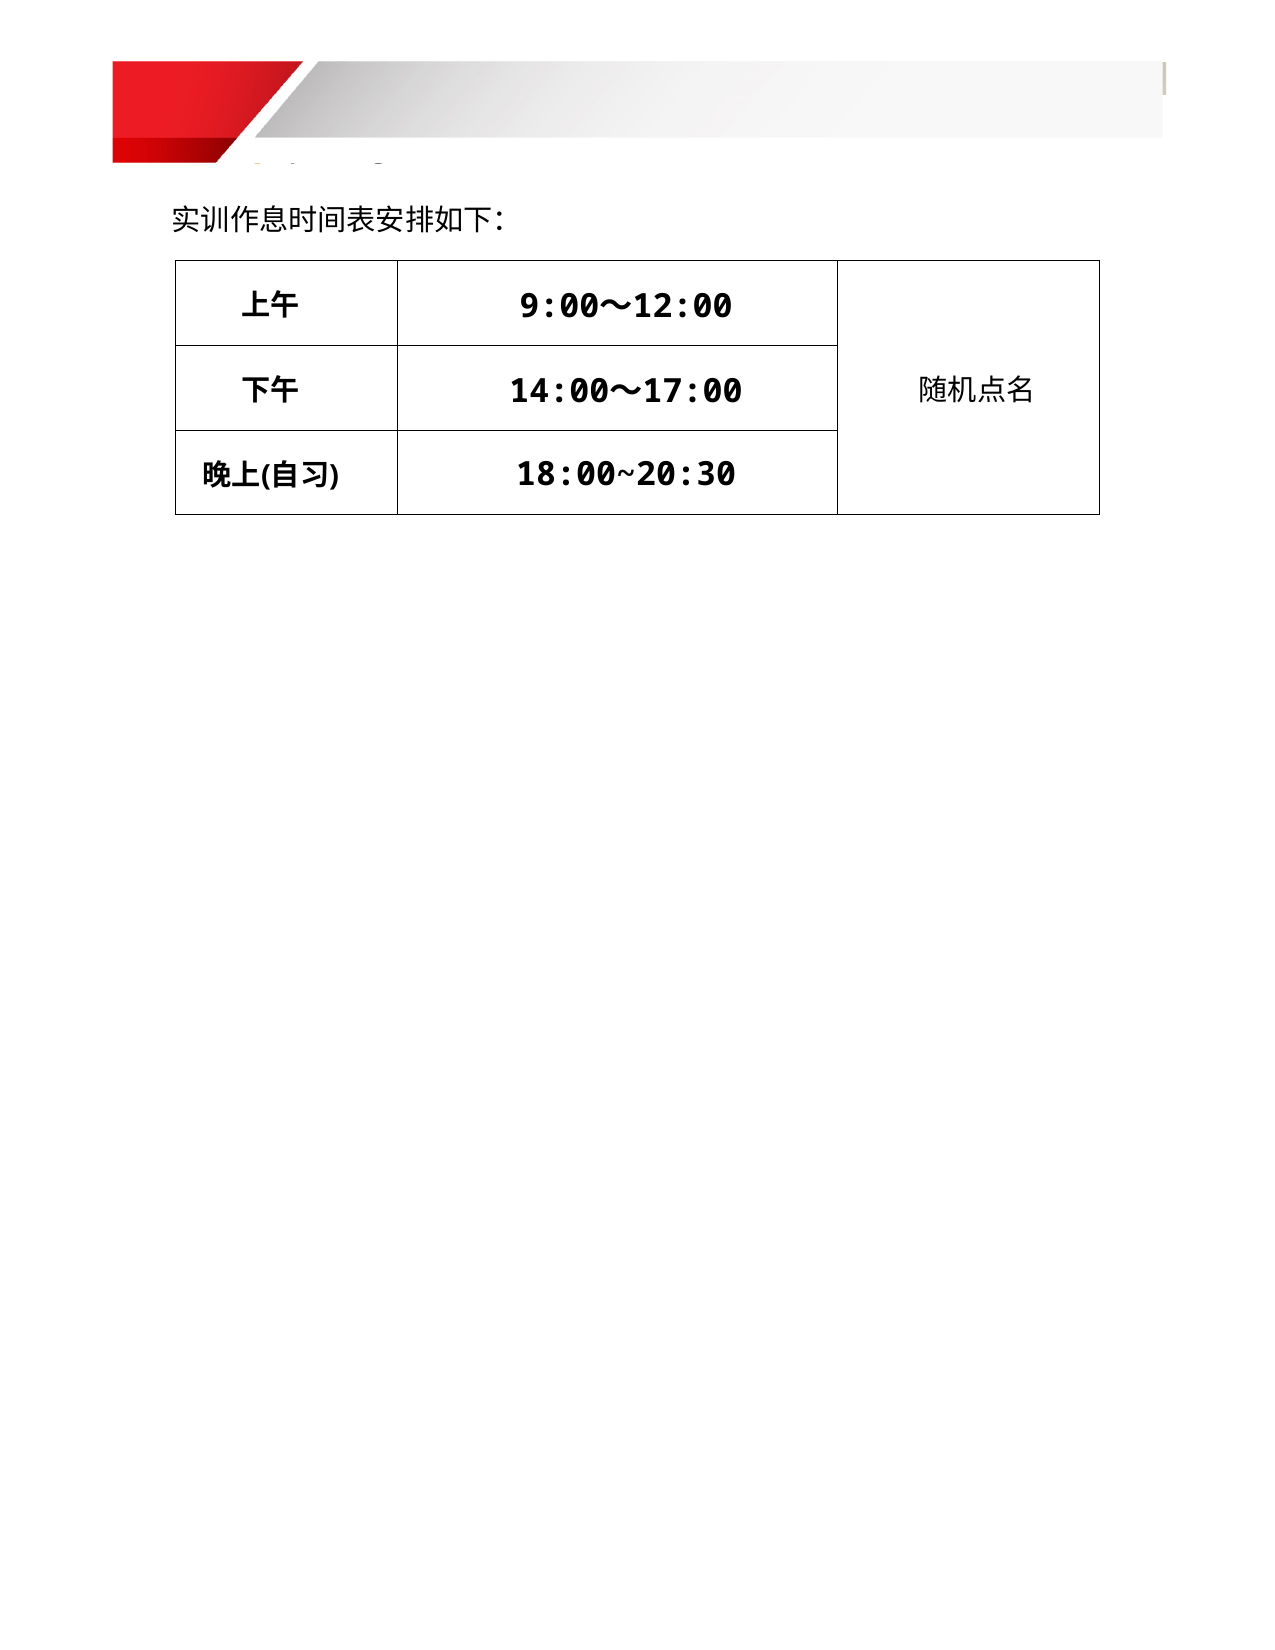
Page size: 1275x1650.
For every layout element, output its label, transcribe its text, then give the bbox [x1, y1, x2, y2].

table_cell 下午 [176, 346, 397, 430]
table_header 上午 [176, 261, 397, 345]
picture [112, 61, 1167, 166]
table_cell 14:00～17:00 [398, 346, 837, 430]
list 实训作息时间表安排如下： [112, 196, 1162, 238]
table_cell 晚上(自习) [176, 431, 397, 514]
table_header 随机点名 [838, 261, 1099, 514]
table_cell 18:00~20:30 [398, 431, 837, 514]
table_header 9:00～12:00 [398, 261, 837, 345]
